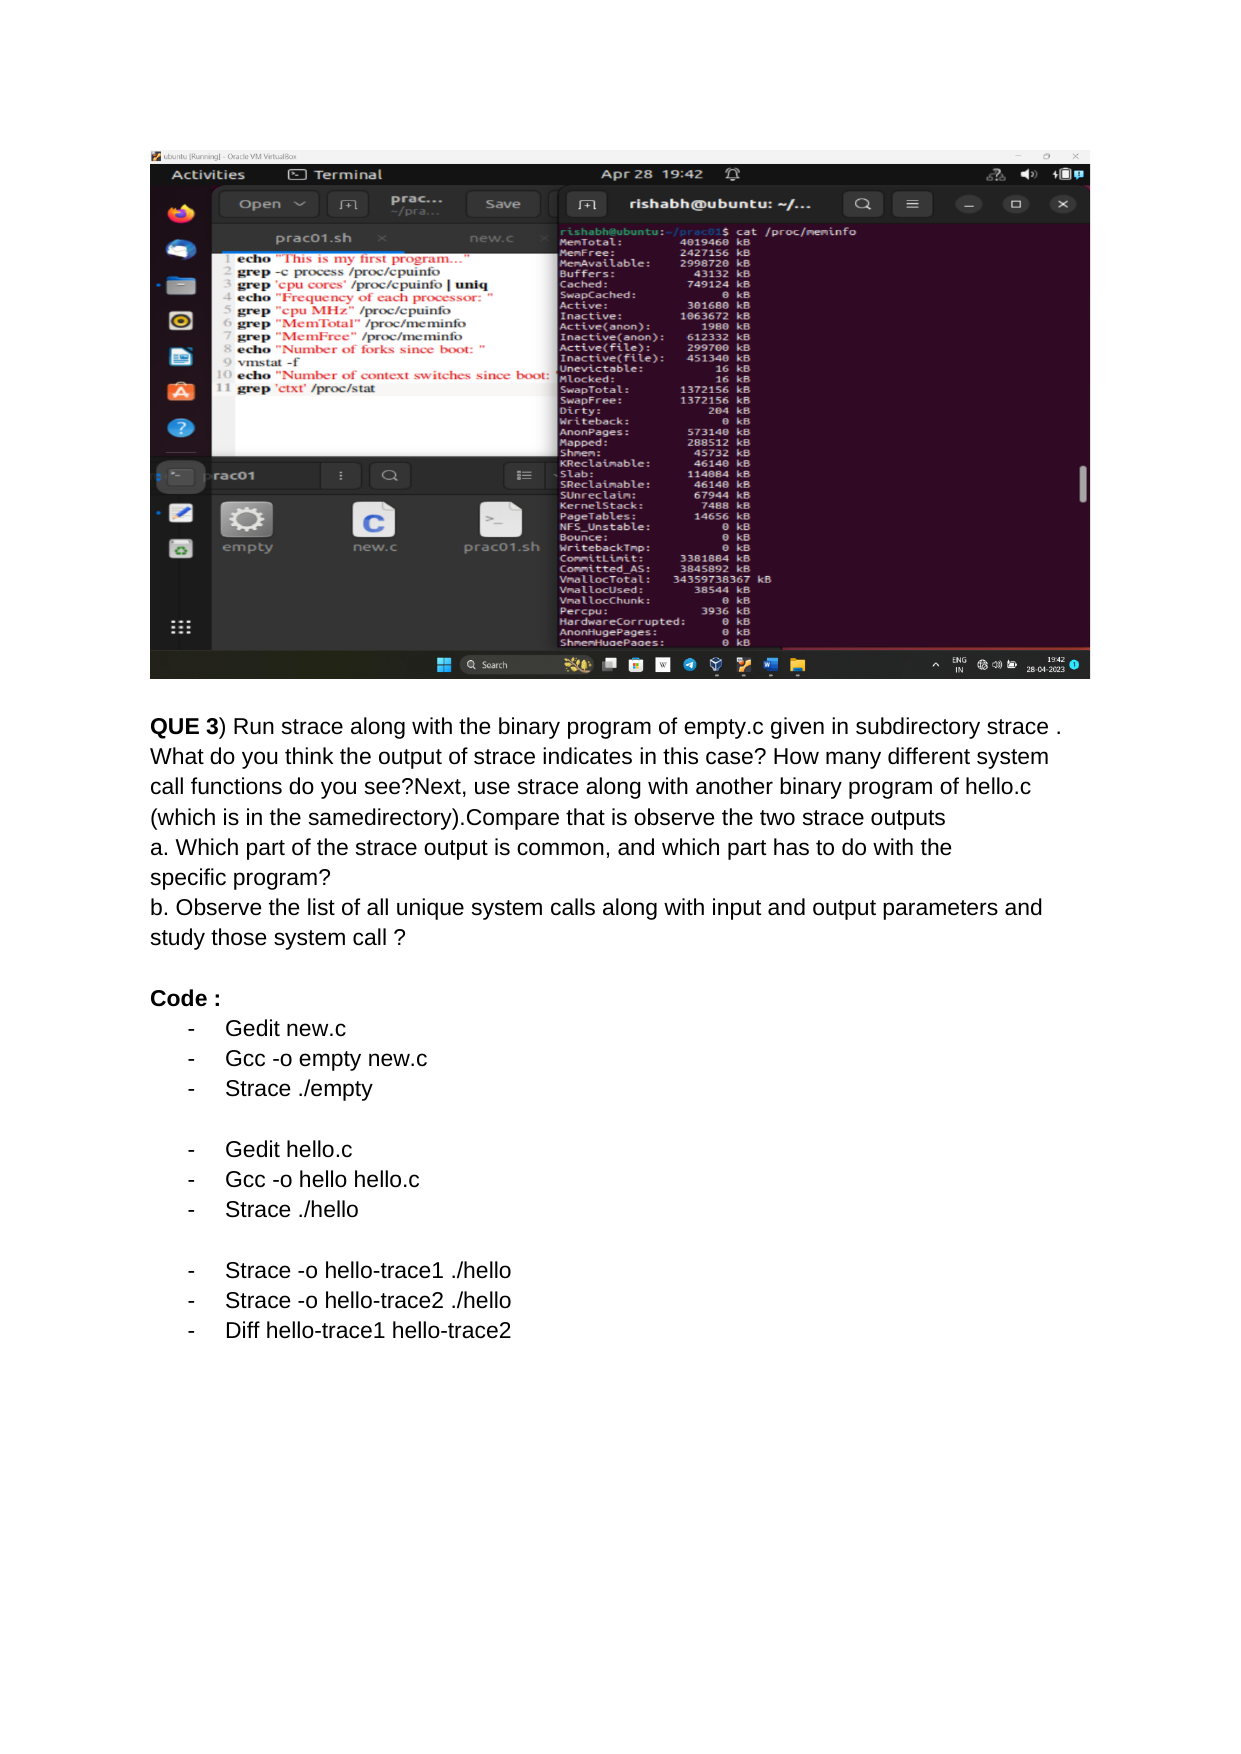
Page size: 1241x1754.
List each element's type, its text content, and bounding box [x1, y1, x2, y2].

text Code : [150, 985, 1090, 1011]
list Gedit new.c [187, 1015, 1090, 1041]
list Strace ./hello [187, 1196, 1090, 1223]
list Gcc -o hello hello.c [187, 1166, 1090, 1192]
text What do you think the output of strace indicates in this case? How many different system [150, 743, 1090, 769]
text b. Observe the list of all unique system calls along with input and output parameters and study those system call ? [150, 894, 1090, 951]
text QUE 3) Run strace along with the binary program of empty.c given in subdirectory strace . [150, 713, 1090, 739]
text a. Which part of the strace output is common, and which part has to do with the [150, 834, 1090, 860]
text call functions do you see?Next, use strace along with another binary program of hello.c (which is in the samedirectory).Compare that is observe the two strace outputs [150, 773, 1090, 830]
list Diff hello-trace1 hello-trace2 [187, 1317, 1090, 1343]
list Gcc -o empty new.c [187, 1045, 1090, 1072]
text specific program? [150, 864, 1090, 890]
list Gedit hello.c [187, 1136, 1090, 1162]
list Strace -o hello-trace1 ./hello [187, 1257, 1090, 1283]
list Strace -o hello-trace2 ./hello [187, 1287, 1090, 1313]
picture [150, 150, 1091, 679]
list Strace ./empty [187, 1075, 1090, 1102]
